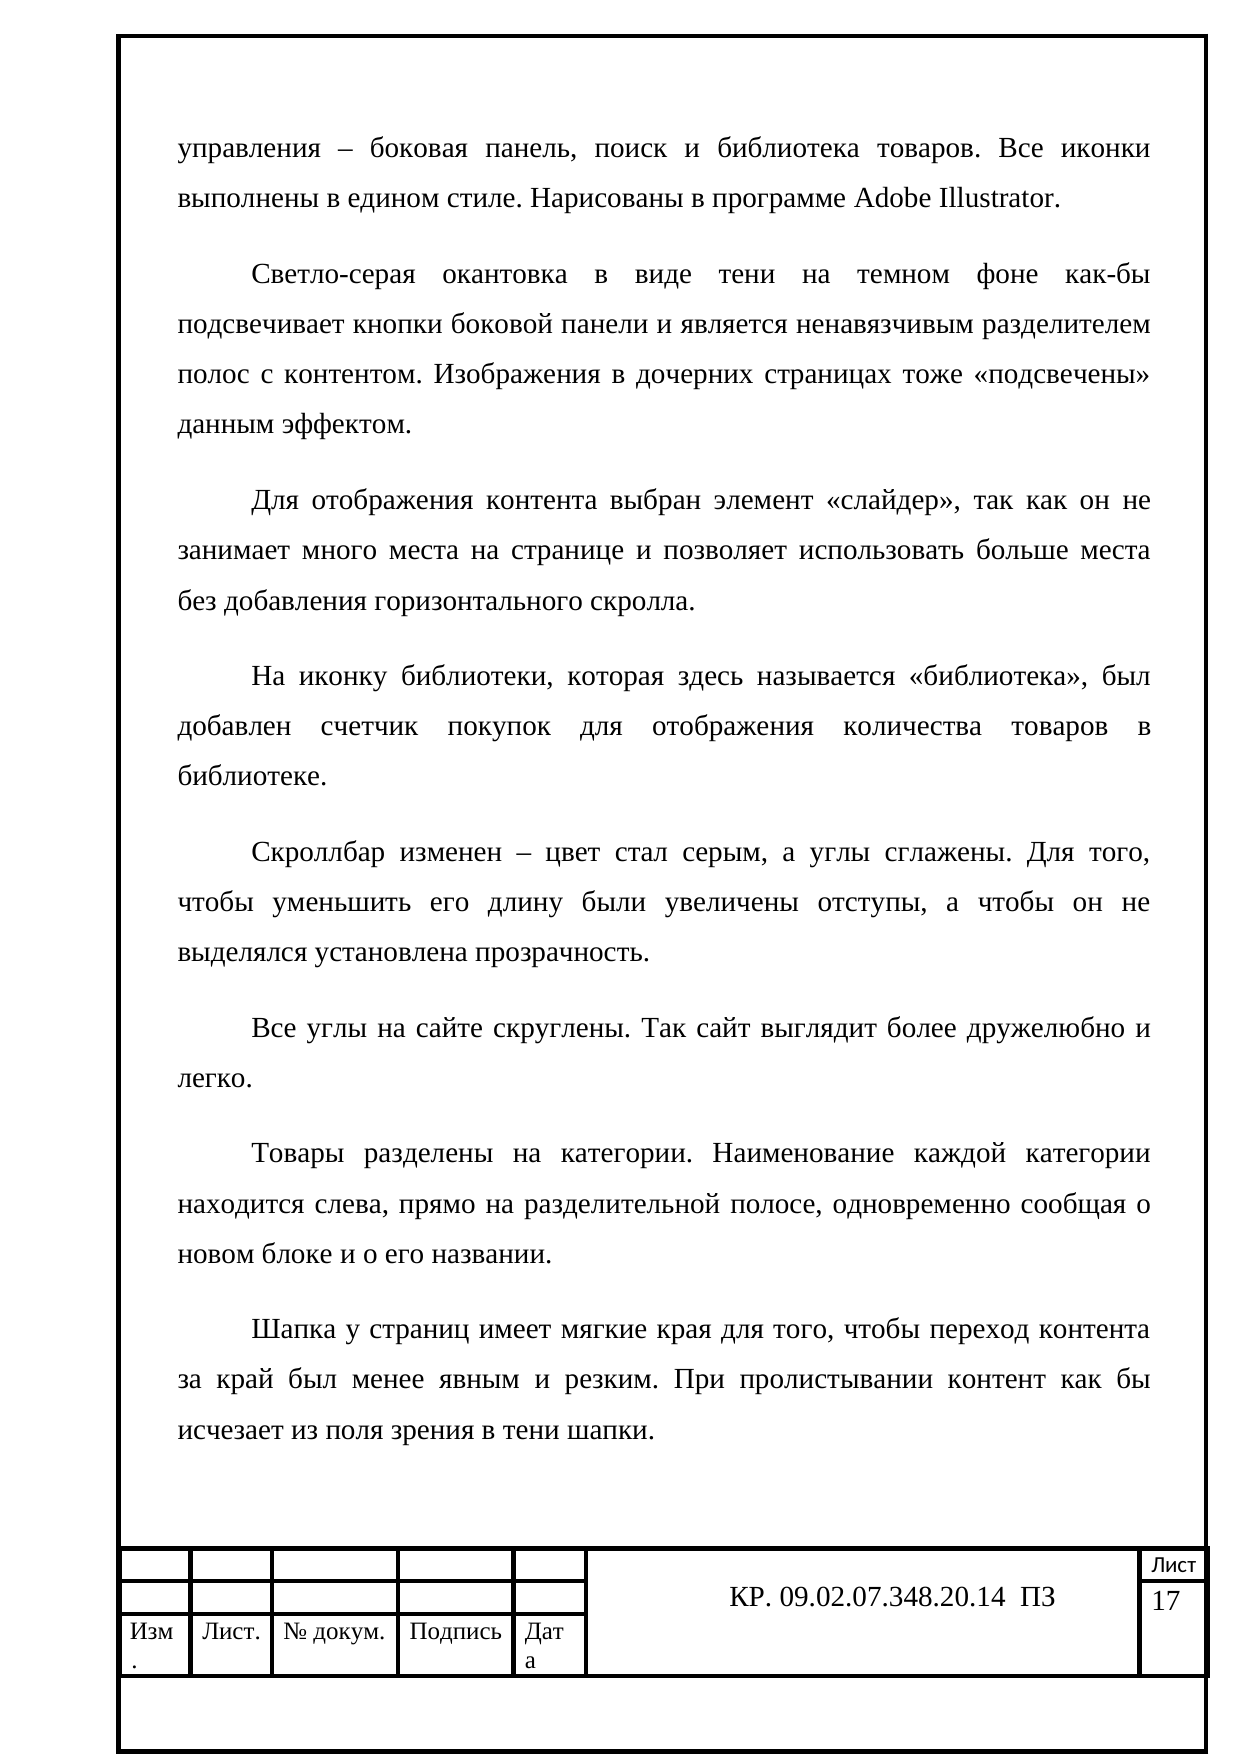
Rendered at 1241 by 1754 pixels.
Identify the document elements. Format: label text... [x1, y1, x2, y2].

text На иконку библиотеки, которая здесь называется «библиотека», был добавлен счетчик покупок для отображения количества товаров в библиотеке. [177, 658, 1152, 792]
text Шапка у страниц имеет мягкие края для того, чтобы переход контента за край был менее явным и резким. При пролистывании контент как бы исчезает из поля зрения в тени шапки. [177, 1311, 1152, 1446]
text Для отображения контента выбран элемент «слайдер», так как он не занимает много места на странице и позволяет использовать больше места без добавления горизонтального скролла. [177, 482, 1152, 616]
text Все углы на сайте скруглены. Так сайт выглядит более дружелюбно и легко. [177, 1010, 1152, 1094]
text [177, 130, 1152, 214]
text Товары разделены на категории. Наименование каждой категории находится слева, прямо на разделительной полосе, одновременно сообщая о новом блоке и о его названии. [177, 1135, 1152, 1269]
text Светло-серая окантовка в виде тени на темном фоне как-бы подсвечивает кнопки боковой панели и является ненавязчивым разделителем полос с контентом. Изображения в дочерних страницах тоже «подсвечены» данным эффектом. [177, 256, 1152, 440]
text Скроллбар изменен – цвет стал серым, а углы сглажены. Для того, чтобы уменьшить его длину были увеличены отступы, а чтобы он не выделялся установлена прозрачность. [177, 834, 1152, 968]
